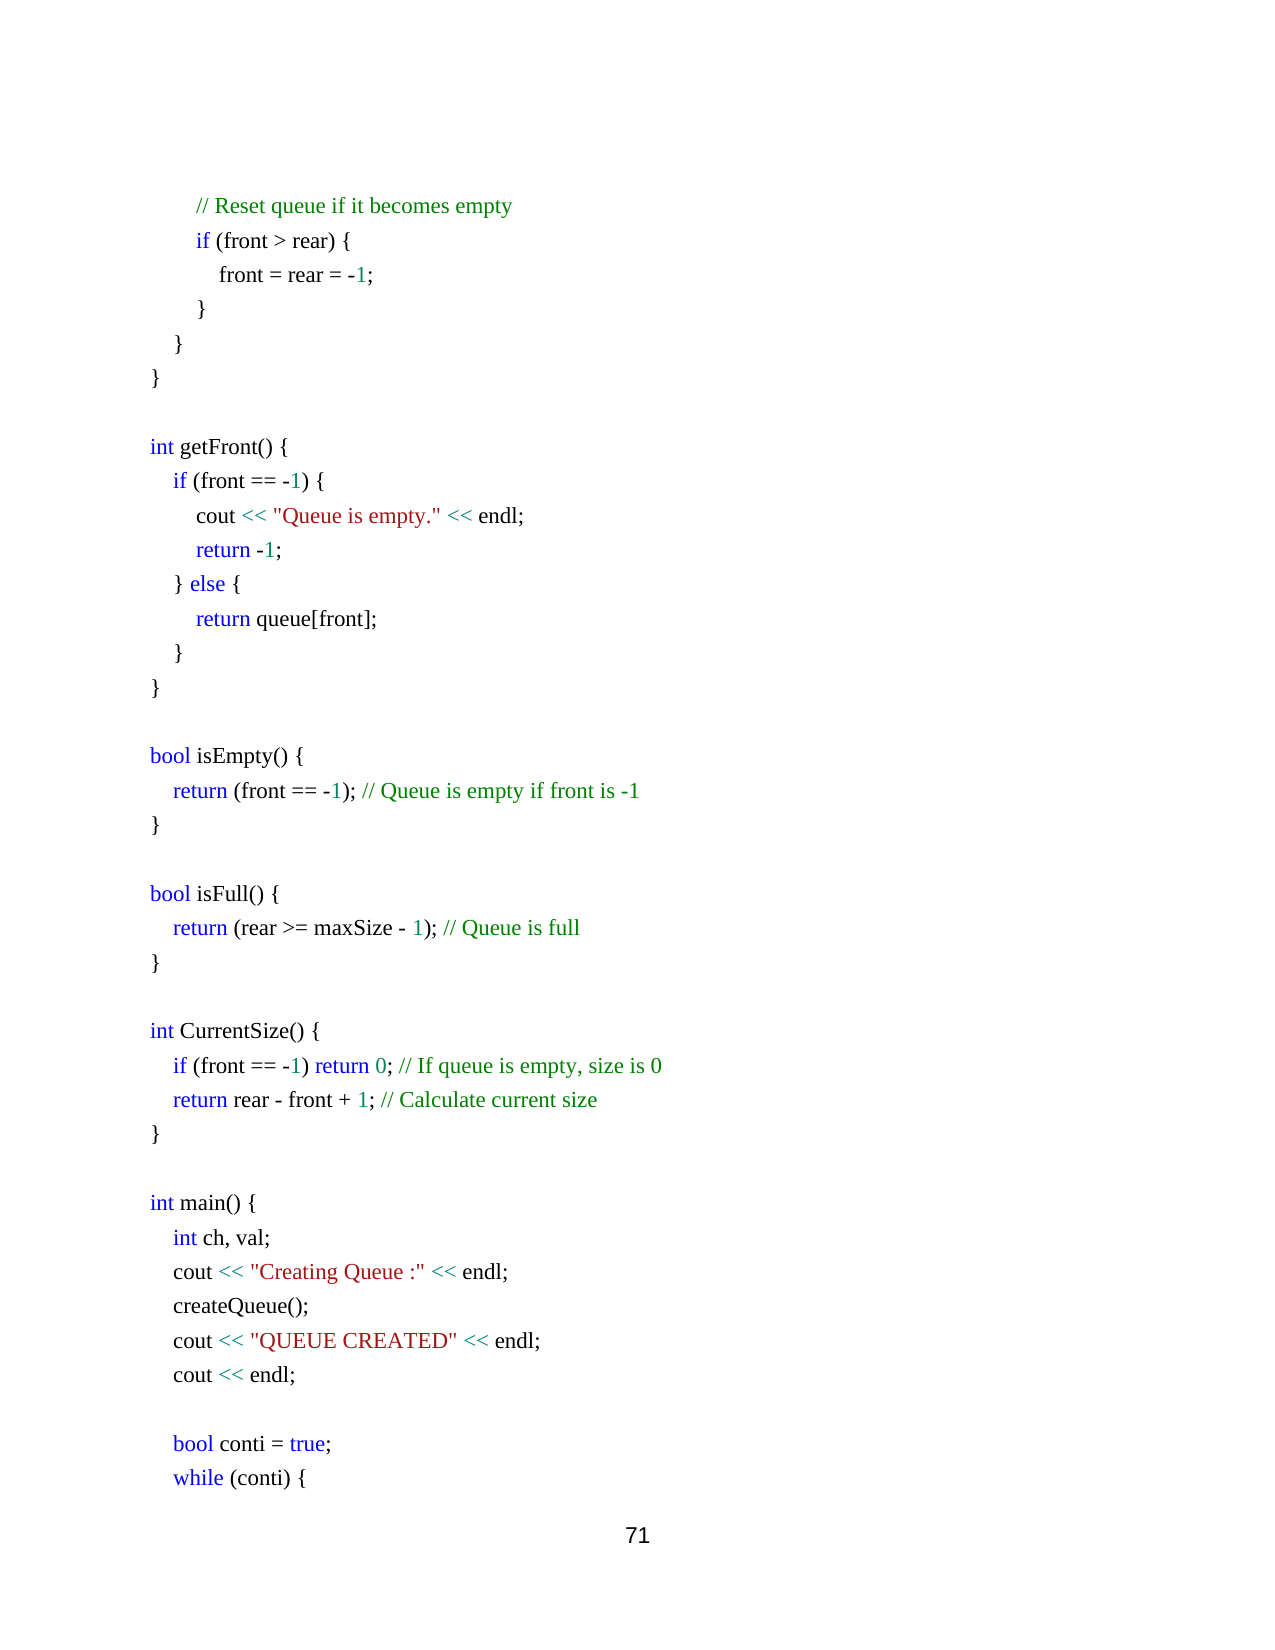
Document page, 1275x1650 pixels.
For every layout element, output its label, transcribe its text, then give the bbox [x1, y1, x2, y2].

text } [150, 356, 1125, 391]
text int ch, val; [150, 1216, 1125, 1250]
text } [150, 941, 1125, 975]
text if (front == -1) return 0; // If queue is empty, size is 0 [150, 1044, 1125, 1078]
text } [150, 287, 1125, 322]
text return rear - front + 1; // Calculate current size [150, 1078, 1125, 1112]
text bool isFull() { [150, 872, 1125, 906]
text cout << "Queue is empty." << endl; [150, 494, 1125, 528]
text bool conti = true; [150, 1422, 1125, 1456]
text } [150, 322, 1125, 356]
text createQueue(); [150, 1284, 1125, 1319]
text } else { [150, 562, 1125, 597]
text return (front == -1); // Queue is empty if front is -1 [150, 769, 1125, 803]
text } [150, 1112, 1125, 1147]
text cout << "Creating Queue :" << endl; [150, 1250, 1125, 1284]
text while (conti) { [150, 1456, 1125, 1491]
text int CurrentSize() { [150, 1009, 1125, 1044]
text cout << endl; [150, 1353, 1125, 1387]
text bool isEmpty() { [150, 734, 1125, 769]
text if (front == -1) { [150, 459, 1125, 494]
text return (rear >= maxSize - 1); // Queue is full [150, 906, 1125, 941]
text } [150, 666, 1125, 700]
text front = rear = -1; [150, 253, 1125, 287]
text int getFront() { [150, 425, 1125, 459]
text return -1; [150, 528, 1125, 562]
text } [150, 631, 1125, 666]
text int main() { [150, 1181, 1125, 1216]
text } [150, 803, 1125, 837]
text cout << "QUEUE CREATED" << endl; [150, 1319, 1125, 1353]
text return queue[front]; [150, 597, 1125, 631]
text // Reset queue if it becomes empty [150, 184, 1125, 219]
text if (front > rear) { [150, 219, 1125, 253]
